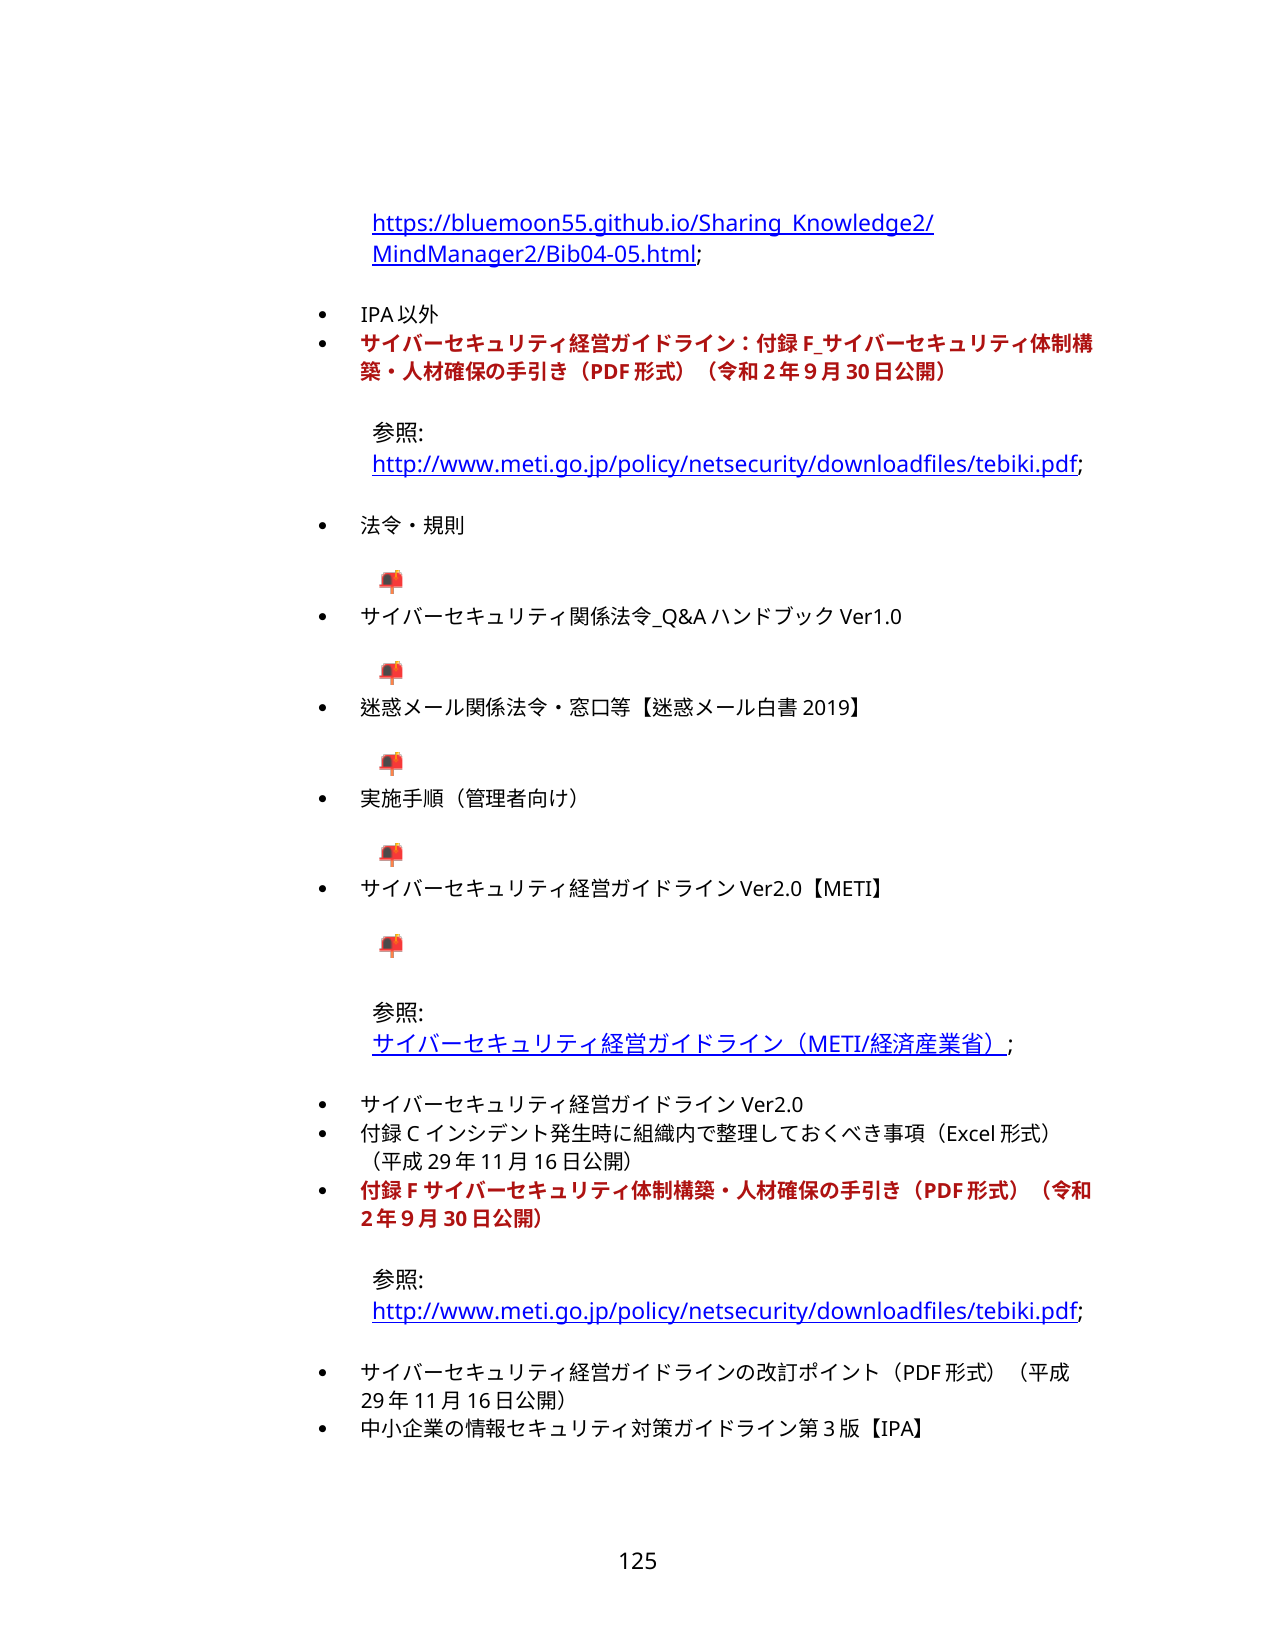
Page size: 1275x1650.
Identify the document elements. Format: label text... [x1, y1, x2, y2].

list 参照: [372, 417, 1098, 448]
picture [379, 934, 403, 958]
list 参照: [372, 1264, 1098, 1295]
list IPA以外 [319, 301, 1098, 329]
list サイバーセキュリティ経営ガイドラインVer2.0【METI】 [319, 874, 1098, 903]
picture [379, 570, 403, 594]
picture [379, 661, 403, 685]
text http://www.meti.go.jp/policy/netsecurity/downloadfiles/tebiki.pdf; [372, 448, 1098, 479]
text https://bluemoon55.github.io/Sharing_Knowledge2/MindManager2/Bib04-05.html; [372, 207, 1098, 269]
list サイバーセキュリティ経営ガイドライン Ver2.0 [319, 1091, 1098, 1119]
list 迷惑メール関係法令・窓口等【迷惑メール白書2019】 [319, 693, 1098, 721]
list 参照: [372, 997, 1098, 1028]
list 付録F サイバーセキュリティ体制構築・人材確保の手引き（PDF形式）（令和2年９月30日公開） [319, 1176, 1098, 1233]
list 実施手順（管理者向け） [319, 784, 1098, 812]
text サイバーセキュリティ経営ガイドライン（METI/経済産業省）; [372, 1028, 1098, 1059]
list サイバーセキュリティ経営ガイドラインの改訂ポイント（PDF形式）（平成29年11月16日公開） [319, 1358, 1098, 1414]
picture [379, 843, 403, 867]
list 付録C インシデント発生時に組織内で整理しておくべき事項（Excel形式）（平成29年11月16日公開） [319, 1119, 1098, 1176]
list 法令・規則 [319, 511, 1098, 539]
list 中小企業の情報セキュリティ対策ガイドライン第3版【IPA】 [319, 1414, 1098, 1443]
picture [379, 752, 403, 776]
list サイバーセキュリティ関係法令_Q&AハンドブックVer1.0 [319, 602, 1098, 630]
list サイバーセキュリティ経営ガイドライン：付録F_サイバーセキュリティ体制構築・人材確保の手引き（PDF形式）（令和2年９月30日公開） [319, 329, 1098, 386]
text http://www.meti.go.jp/policy/netsecurity/downloadfiles/tebiki.pdf; [372, 1295, 1098, 1326]
